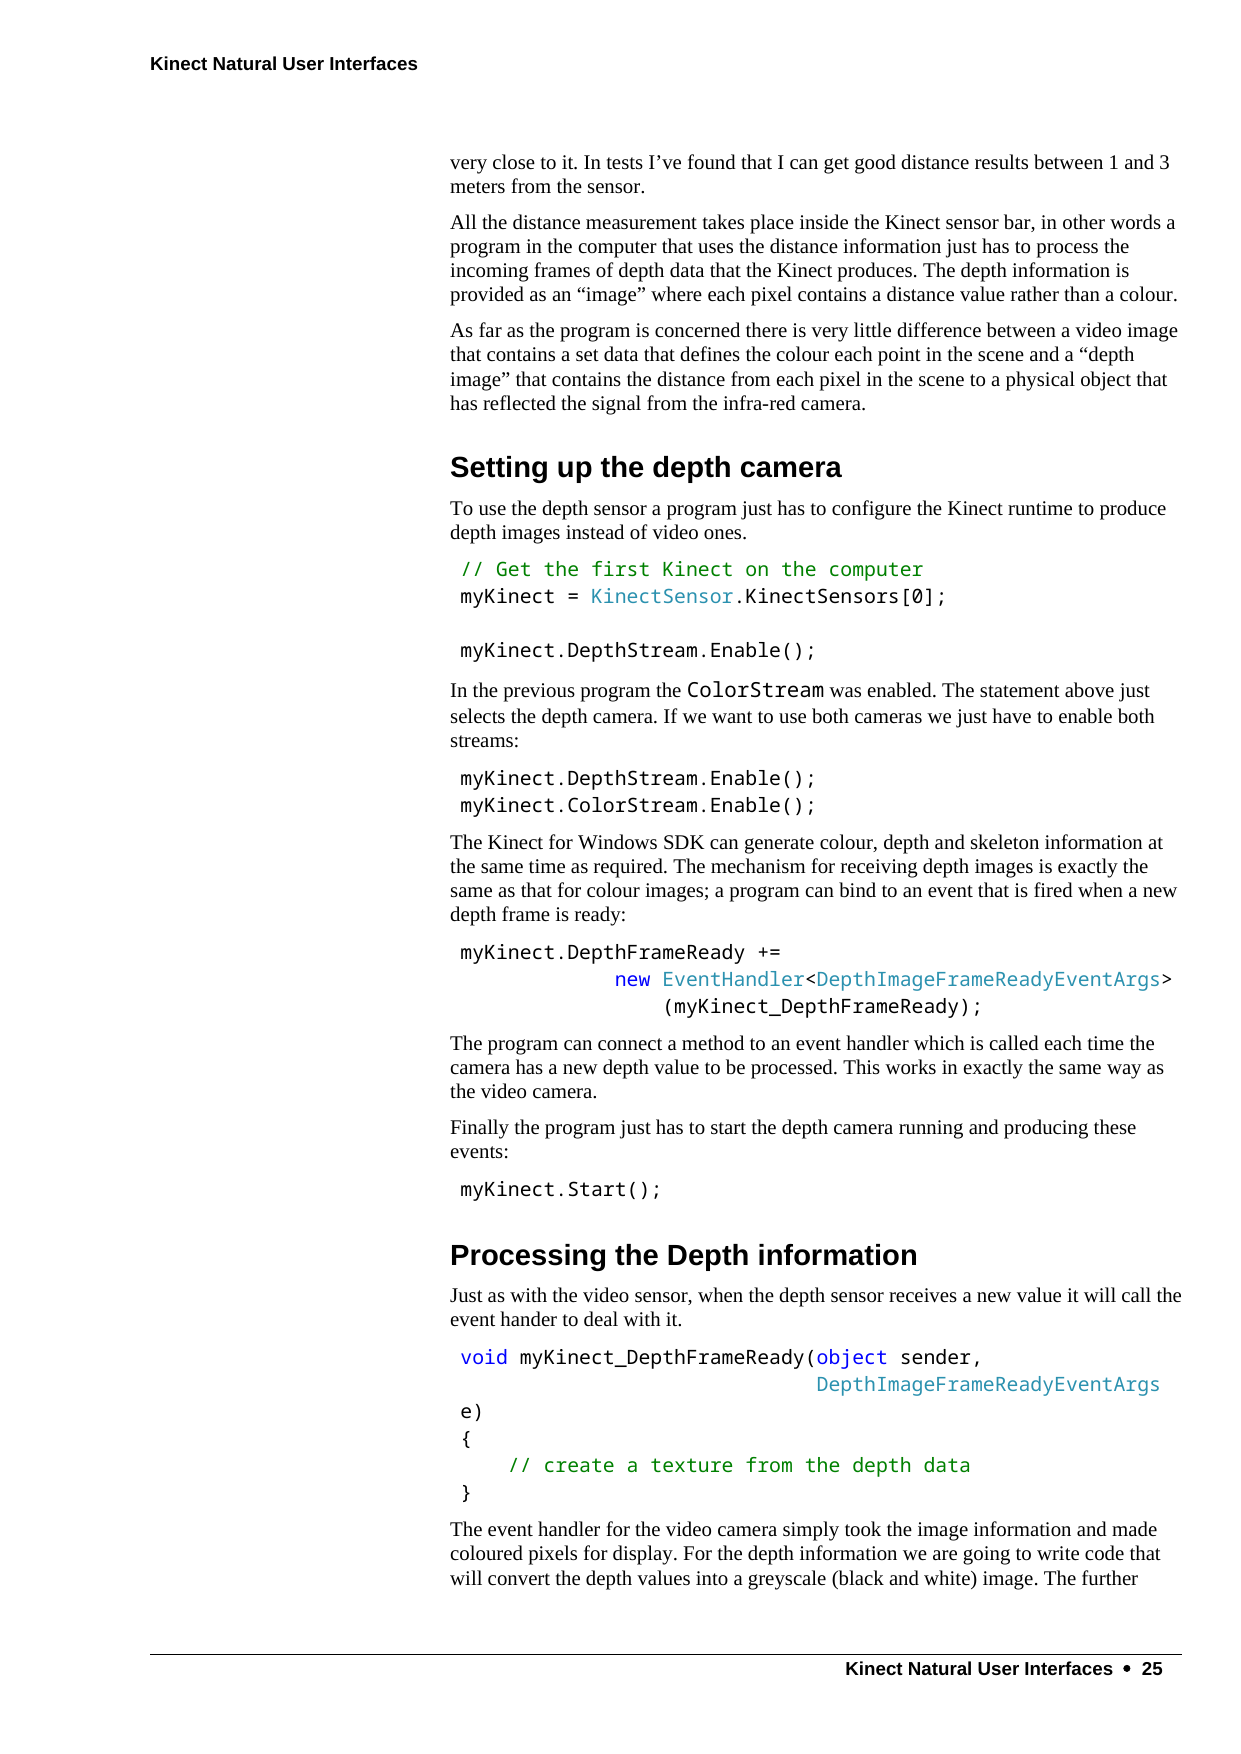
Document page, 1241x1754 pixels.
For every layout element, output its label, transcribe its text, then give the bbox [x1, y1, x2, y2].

text myKinect.DepthFrameReady += new EventHandler<DepthImageFrameReadyEventArgs> (myKinect_DepthFrameReady); [460, 938, 1182, 1019]
subtitle Setting up the depth camera [450, 450, 1182, 483]
text myKinect.Start(); [460, 1175, 1182, 1202]
text // Get the first Kinect on the computer myKinect = KinectSensor.KinectSensors[0]; myKinect.DepthStream.Enable(); [460, 556, 1182, 663]
text Just as with the video sensor, when the depth sensor receives a new value it will call the event hander to deal with it. [450, 1283, 1182, 1331]
text The Kinect for Windows SDK can generate colour, depth and skeleton information at the same time as required. The mechanism for receiving depth images is exactly the same as that for colour images; a program can bind to an event that is fired when a new depth frame is ready: [450, 830, 1182, 926]
text To use the depth sensor a program just has to configure the Kinect runtime to produce depth images instead of video ones. [450, 496, 1182, 544]
text myKinect.DepthStream.Enable(); myKinect.ColorStream.Enable(); [460, 764, 1182, 818]
text Finally the program just has to start the depth camera running and producing these events: [450, 1115, 1182, 1163]
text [450, 1517, 1182, 1589]
text As far as the program is concerned there is very little difference between a video image that contains a set data that defines the colour each point in the scene and a “depth image” that contains the distance from each pixel in the scene to a physical object that has reflected the signal from the infra-red camera. [450, 318, 1182, 414]
text In the previous program the ColorStream was enabled. The statement above just selects the depth camera. If we want to use both cameras we just have to enable both streams: [450, 676, 1182, 752]
text All the distance measurement takes place inside the Kinect sensor bar, in other words a program in the computer that uses the distance information just has to process the incoming frames of depth data that the Kinect produces. The depth information is provided as an “image” where each pixel contains a distance value rather than a colour. [450, 210, 1182, 306]
subtitle Processing the Depth information [450, 1238, 1182, 1271]
text The program can connect a method to an event handler which is called each time the camera has a new depth value to be processed. This works in exactly the same way as the video camera. [450, 1031, 1182, 1103]
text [450, 150, 1182, 198]
text void myKinect_DepthFrameReady(object sender, DepthImageFrameReadyEventArgs e) { // create a texture from the depth data } [460, 1343, 1182, 1505]
